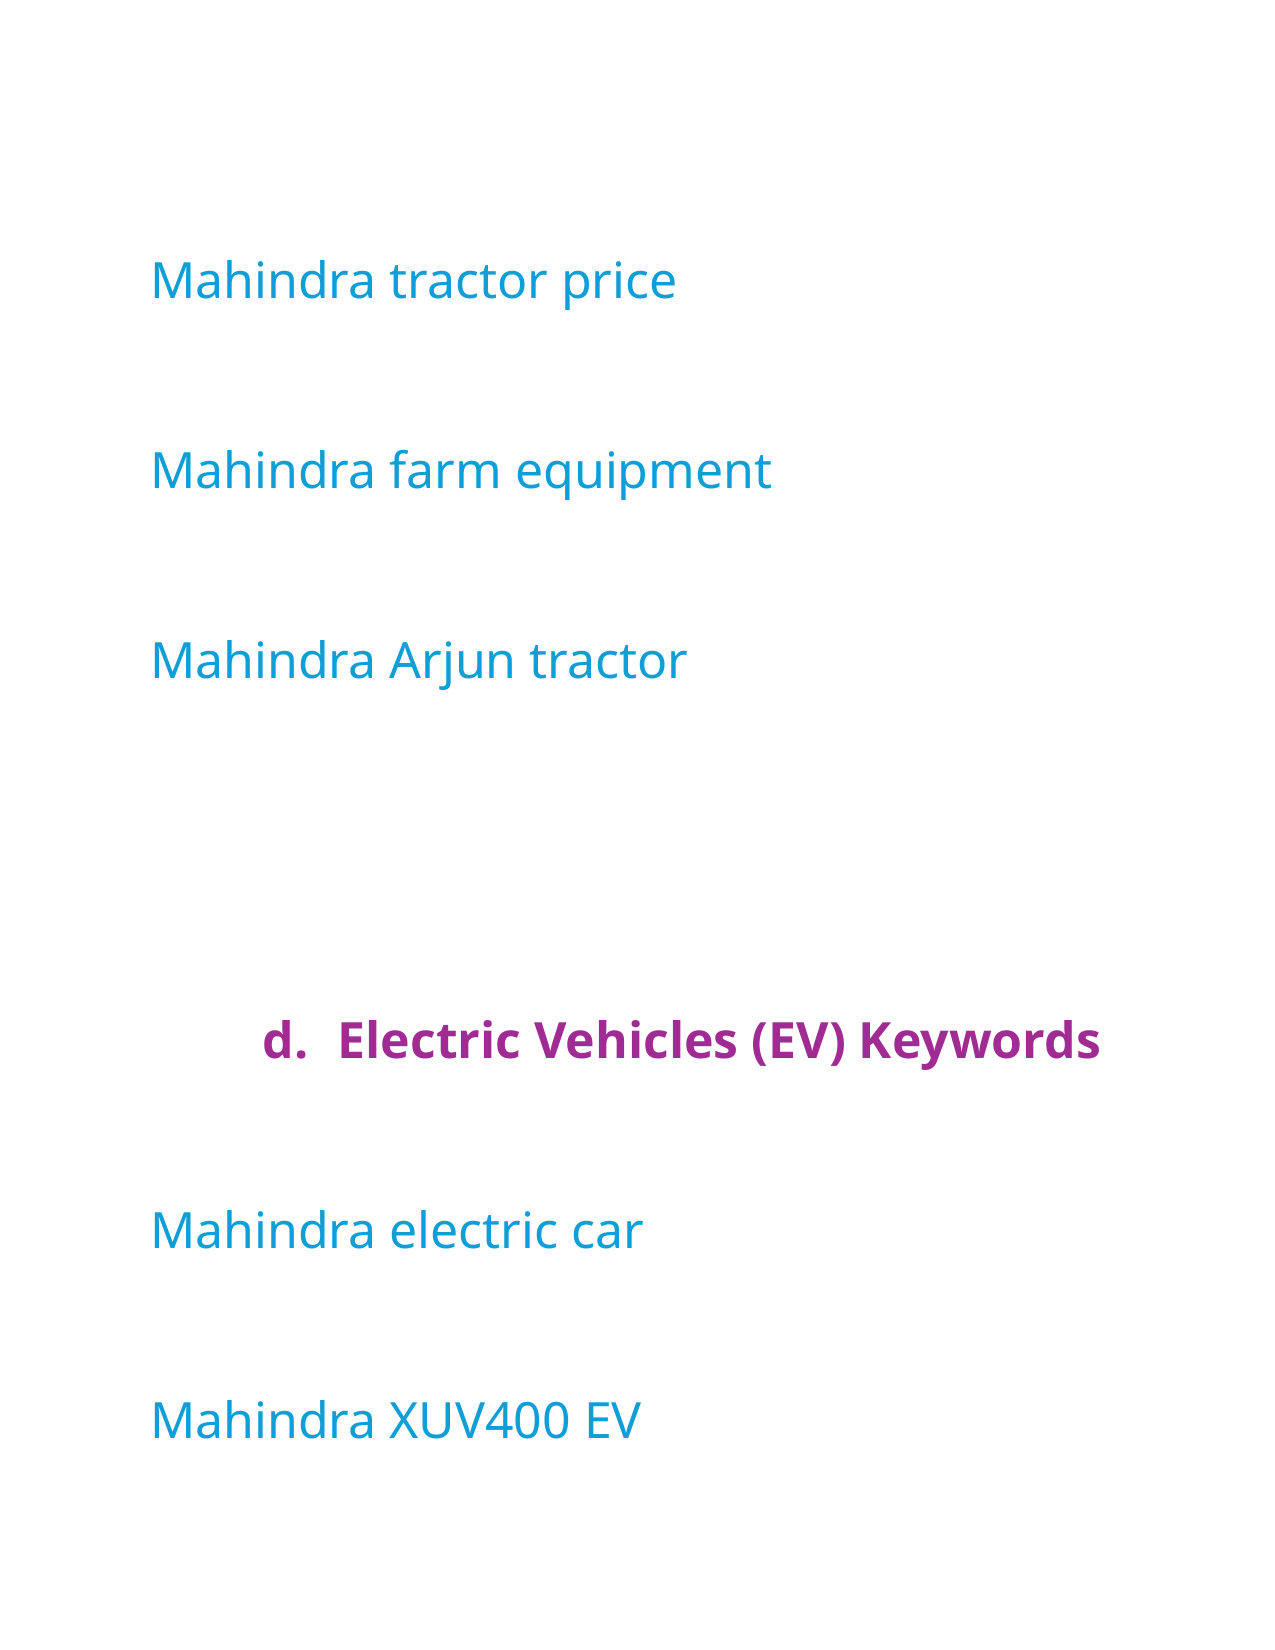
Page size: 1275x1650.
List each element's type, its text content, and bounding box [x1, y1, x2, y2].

text Mahindra farm equipment [150, 435, 1125, 503]
text Mahindra electric car [150, 1195, 1125, 1263]
list Electric Vehicles (EV) Keywords [262, 1005, 1125, 1073]
text Mahindra Arjun tractor [150, 625, 1125, 693]
text Mahindra tractor price [150, 245, 1125, 313]
text Mahindra XUV400 EV [150, 1385, 1125, 1453]
